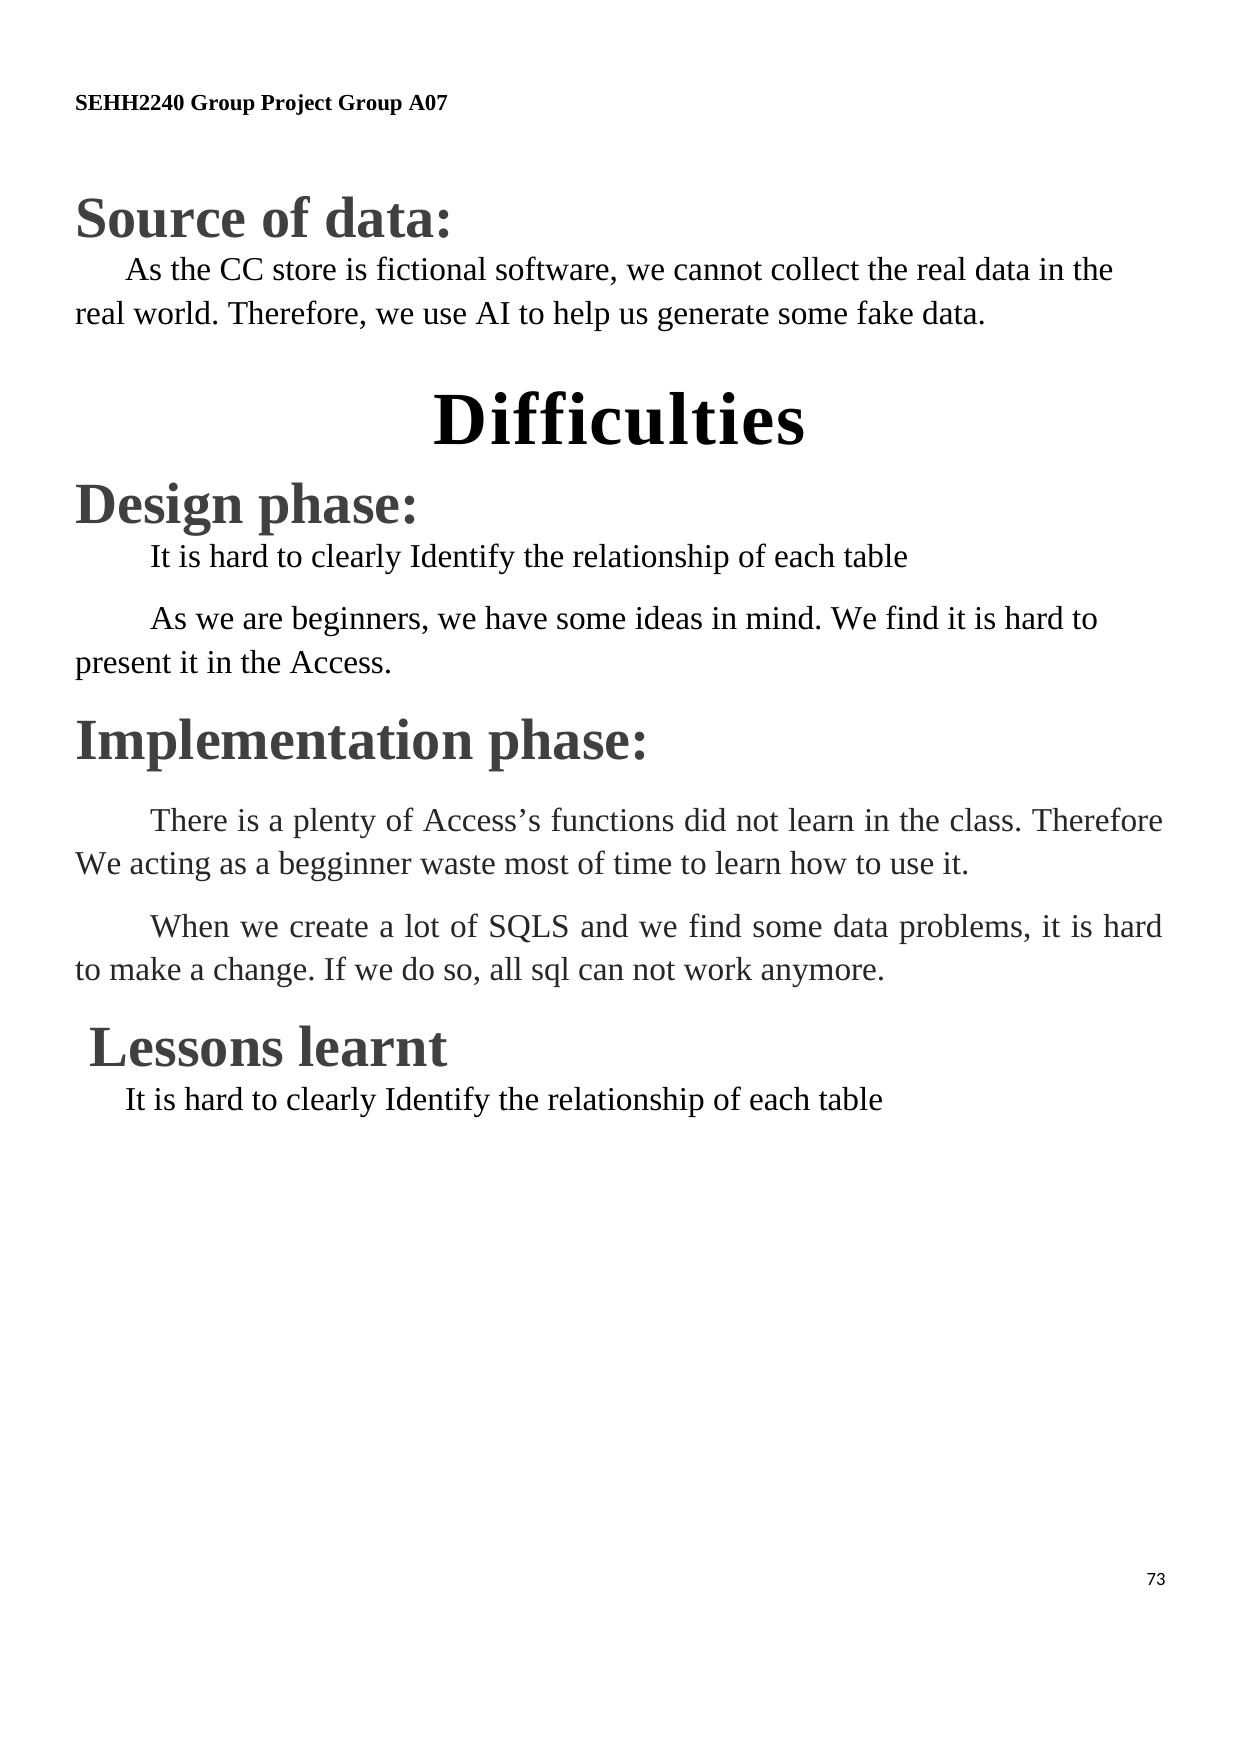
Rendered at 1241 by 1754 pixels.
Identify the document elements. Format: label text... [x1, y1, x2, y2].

text Implementation phase: [75, 704, 1165, 772]
subtitle Difficulties [75, 374, 1165, 461]
subtitle Source of data: [75, 183, 1165, 250]
subtitle Design phase: [75, 469, 1165, 536]
text It is hard to clearly Identify the relationship of each table [75, 1079, 1165, 1117]
text It is hard to clearly Identify the relationship of each table [75, 536, 1165, 574]
text There is a plenty of Access’s functions did not learn in the class. Therefore We acting as a begginner waste most of time to learn how to use it. [75, 800, 1165, 882]
text When we create a lot of SQLS and we find some data problems, it is hard to make a change. If we do so, all sql can not work anymore. [75, 906, 1165, 988]
text As the CC store is fictional software, we cannot collect the real data in the real world. Therefore, we use AI to help us generate some fake data. [75, 250, 1165, 332]
text As we are beginners, we have some ideas in mind. We find it is hard to present it in the Access. [75, 598, 1165, 681]
subtitle Lessons learnt [75, 1012, 1165, 1079]
